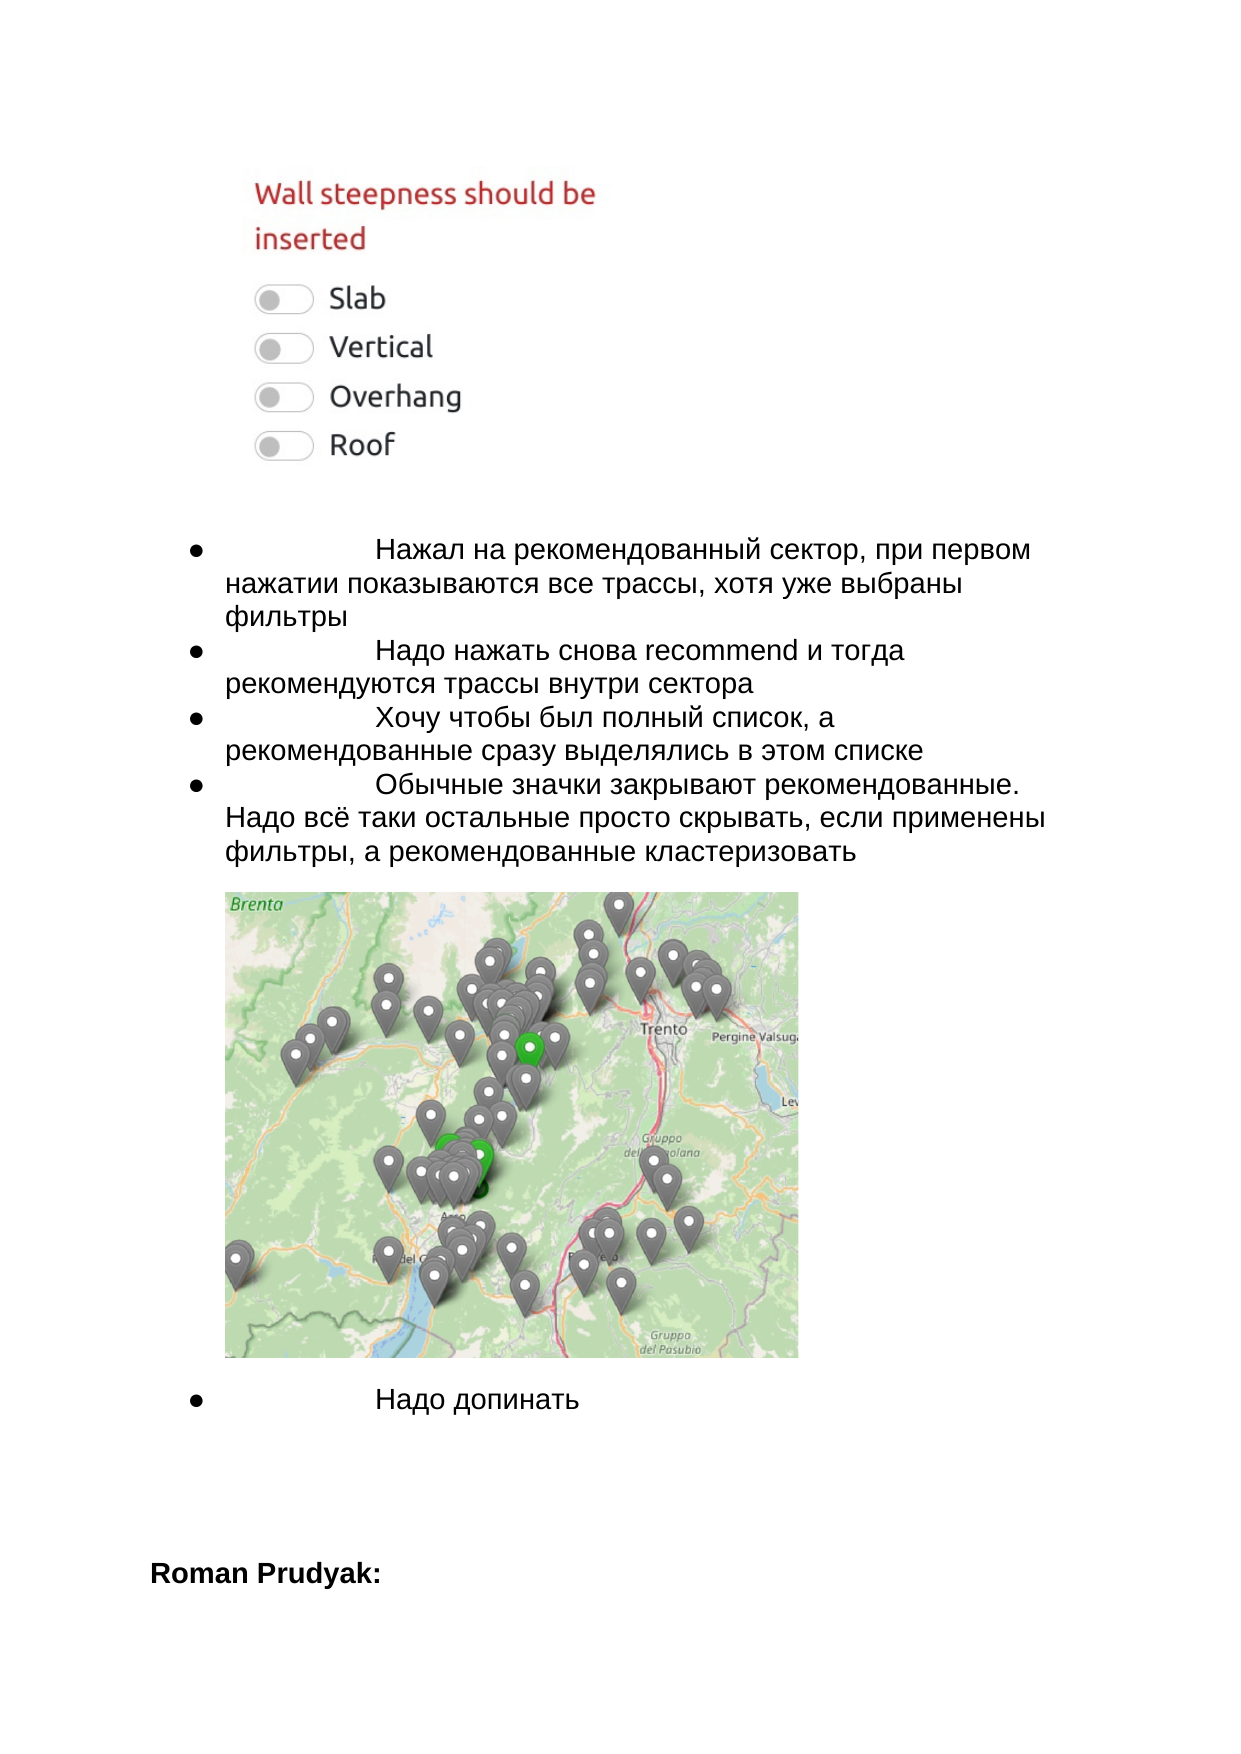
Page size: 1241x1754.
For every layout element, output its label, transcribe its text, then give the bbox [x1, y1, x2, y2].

text Roman Prudyak: [150, 1556, 1090, 1590]
list Надо допинать [187, 1382, 1090, 1416]
picture [225, 892, 799, 1358]
picture [225, 150, 702, 507]
list Надо нажать снова recommend и тогда рекомендуются трассы внутри сектора [187, 633, 1090, 700]
list Обычные значки закрывают рекомендованные. Надо всё таки остальные просто скрывать, если применены фильтры, а рекомендованные кластеризовать [187, 767, 1090, 867]
list Хочу чтобы был полный список, а рекомендованные сразу выделялись в этом списке [187, 700, 1090, 767]
list Нажал на рекомендованный сектор, при первом нажатии показываются все трассы, хотя уже выбраны фильтры [187, 532, 1090, 633]
